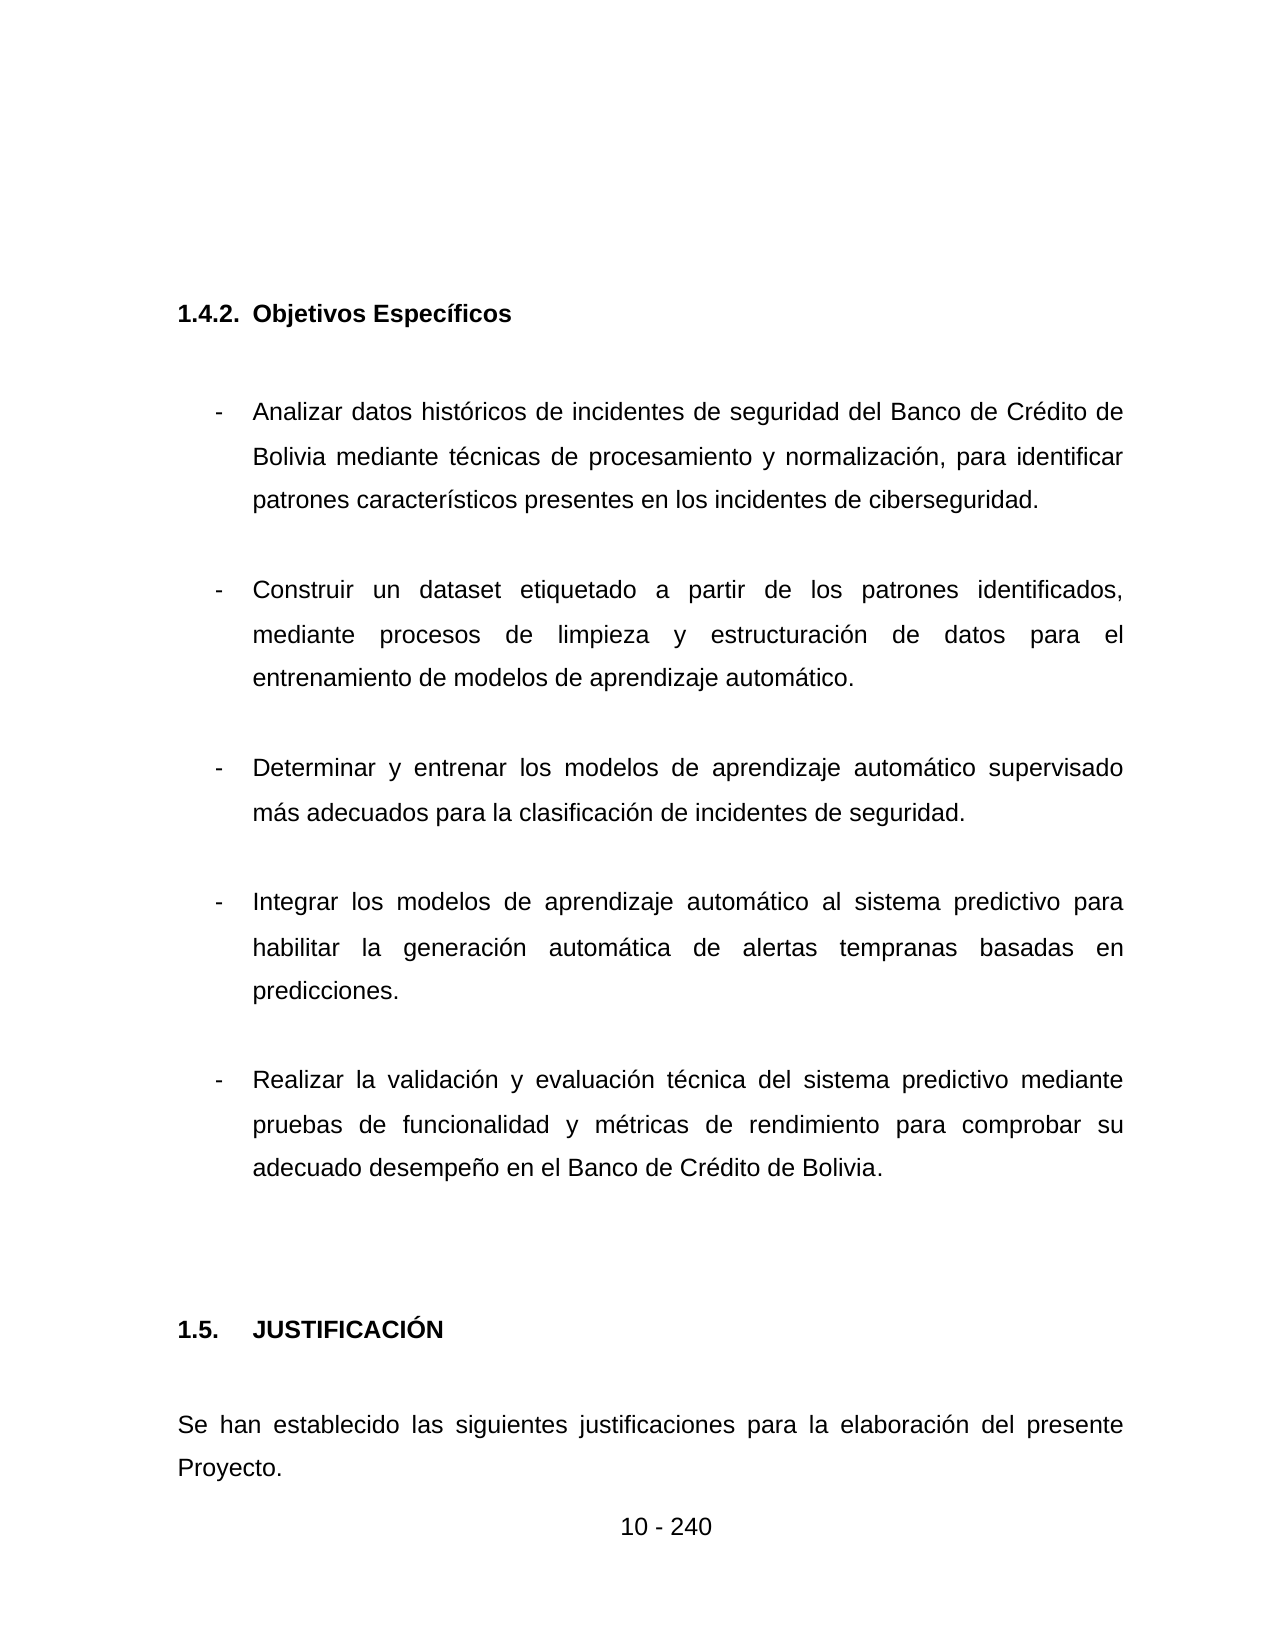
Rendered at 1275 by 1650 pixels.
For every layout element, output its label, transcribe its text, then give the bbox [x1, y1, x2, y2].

subtitle JUSTIFICACIÓN [177, 1315, 1125, 1343]
list Construir un dataset etiquetado a partir de los patrones identificados, mediante procesos de limpieza y estructuración de datos para el entrenamiento de modelos de aprendizaje automático. [215, 572, 1125, 692]
list Integrar los modelos de aprendizaje automático al sistema predictivo para habilitar la generación automática de alertas tempranas basadas en predicciones. [215, 884, 1125, 1004]
list Analizar datos históricos de incidentes de seguridad del Banco de Crédito de Bolivia mediante técnicas de procesamiento y normalización, para identificar patrones característicos presentes en los incidentes de ciberseguridad. [215, 394, 1125, 514]
text Se han establecido las siguientes justificaciones para la elaboración del presente Proyecto. [177, 1410, 1125, 1482]
list Realizar la validación y evaluación técnica del sistema predictivo mediante pruebas de funcionalidad y métricas de rendimiento para comprobar su adecuado desempeño en el Banco de Crédito de Bolivia. [215, 1062, 1125, 1182]
text Objetivos Específicos [177, 299, 1125, 327]
list Determinar y entrenar los modelos de aprendizaje automático supervisado más adecuados para la clasificación de incidentes de seguridad. [215, 749, 1125, 827]
